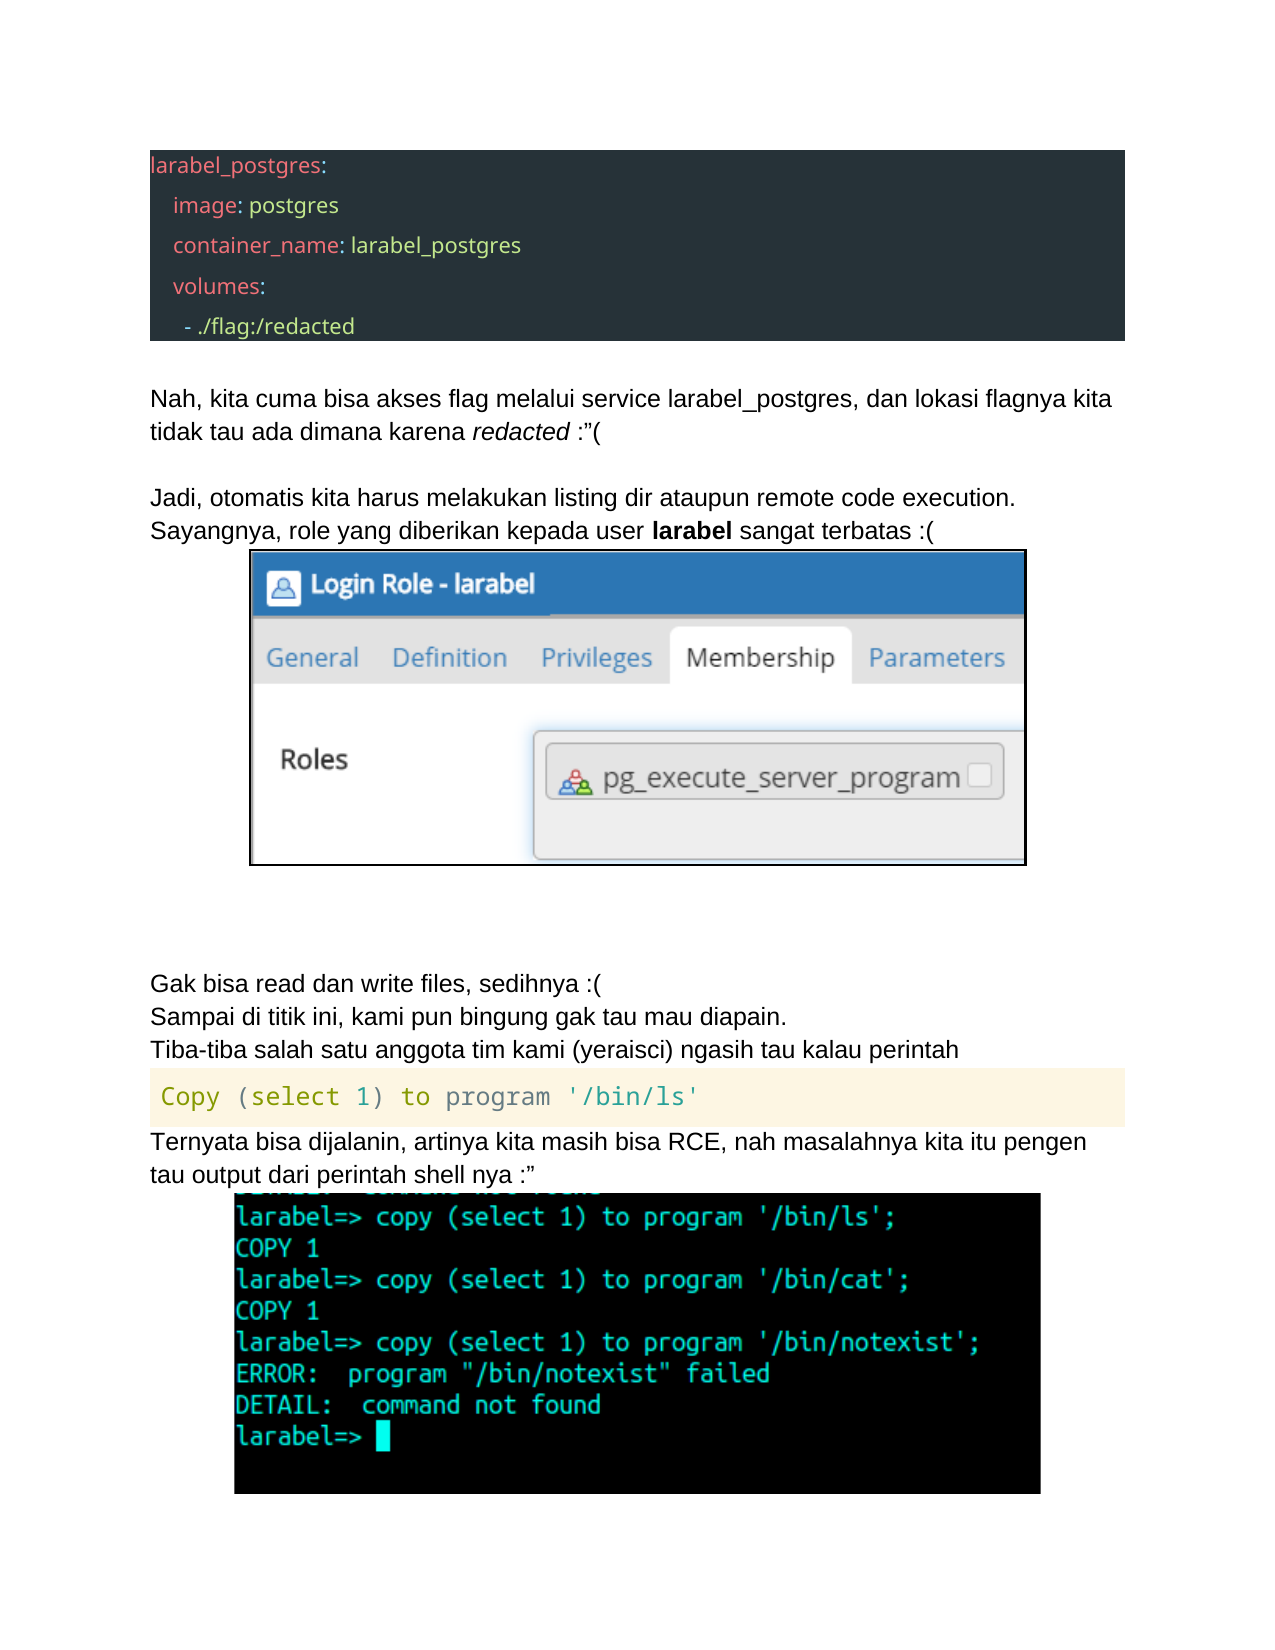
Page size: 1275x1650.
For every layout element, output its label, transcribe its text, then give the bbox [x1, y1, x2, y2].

text image: postgres [150, 190, 1125, 220]
table_header Copy (select 1) to program '/bin/ls' [150, 1068, 1125, 1127]
text Gak bisa read dan write files, sedihnya :( [150, 969, 1125, 998]
text Ternyata bisa dijalanin, artinya kita masih bisa RCE, nah masalahnya kita itu pengen tau output dari perintah shell nya :” [150, 1127, 1125, 1189]
text volumes: [150, 271, 1125, 300]
text container_name: larabel_postgres [150, 230, 1125, 260]
text - ./flag:/redacted [150, 311, 1125, 341]
text Sampai di titik ini, kami pun bingung gak tau mau diapain. [150, 1002, 1125, 1031]
picture [251, 551, 1024, 864]
text larabel_postgres: [150, 150, 1125, 180]
text Jadi, otomatis kita harus melakukan listing dir ataupun remote code execution. [150, 483, 1125, 512]
text Sayangnya, role yang diberikan kepada user larabel sangat terbatas :( [150, 516, 1125, 545]
picture [234, 1193, 1041, 1494]
text Nah, kita cuma bisa akses flag melalui service larabel_postgres, dan lokasi flagnya kita tidak tau ada dimana karena redacted :”( [150, 384, 1125, 446]
text Tiba-tiba salah satu anggota tim kami (yeraisci) ngasih tau kalau perintah [150, 1035, 1125, 1064]
